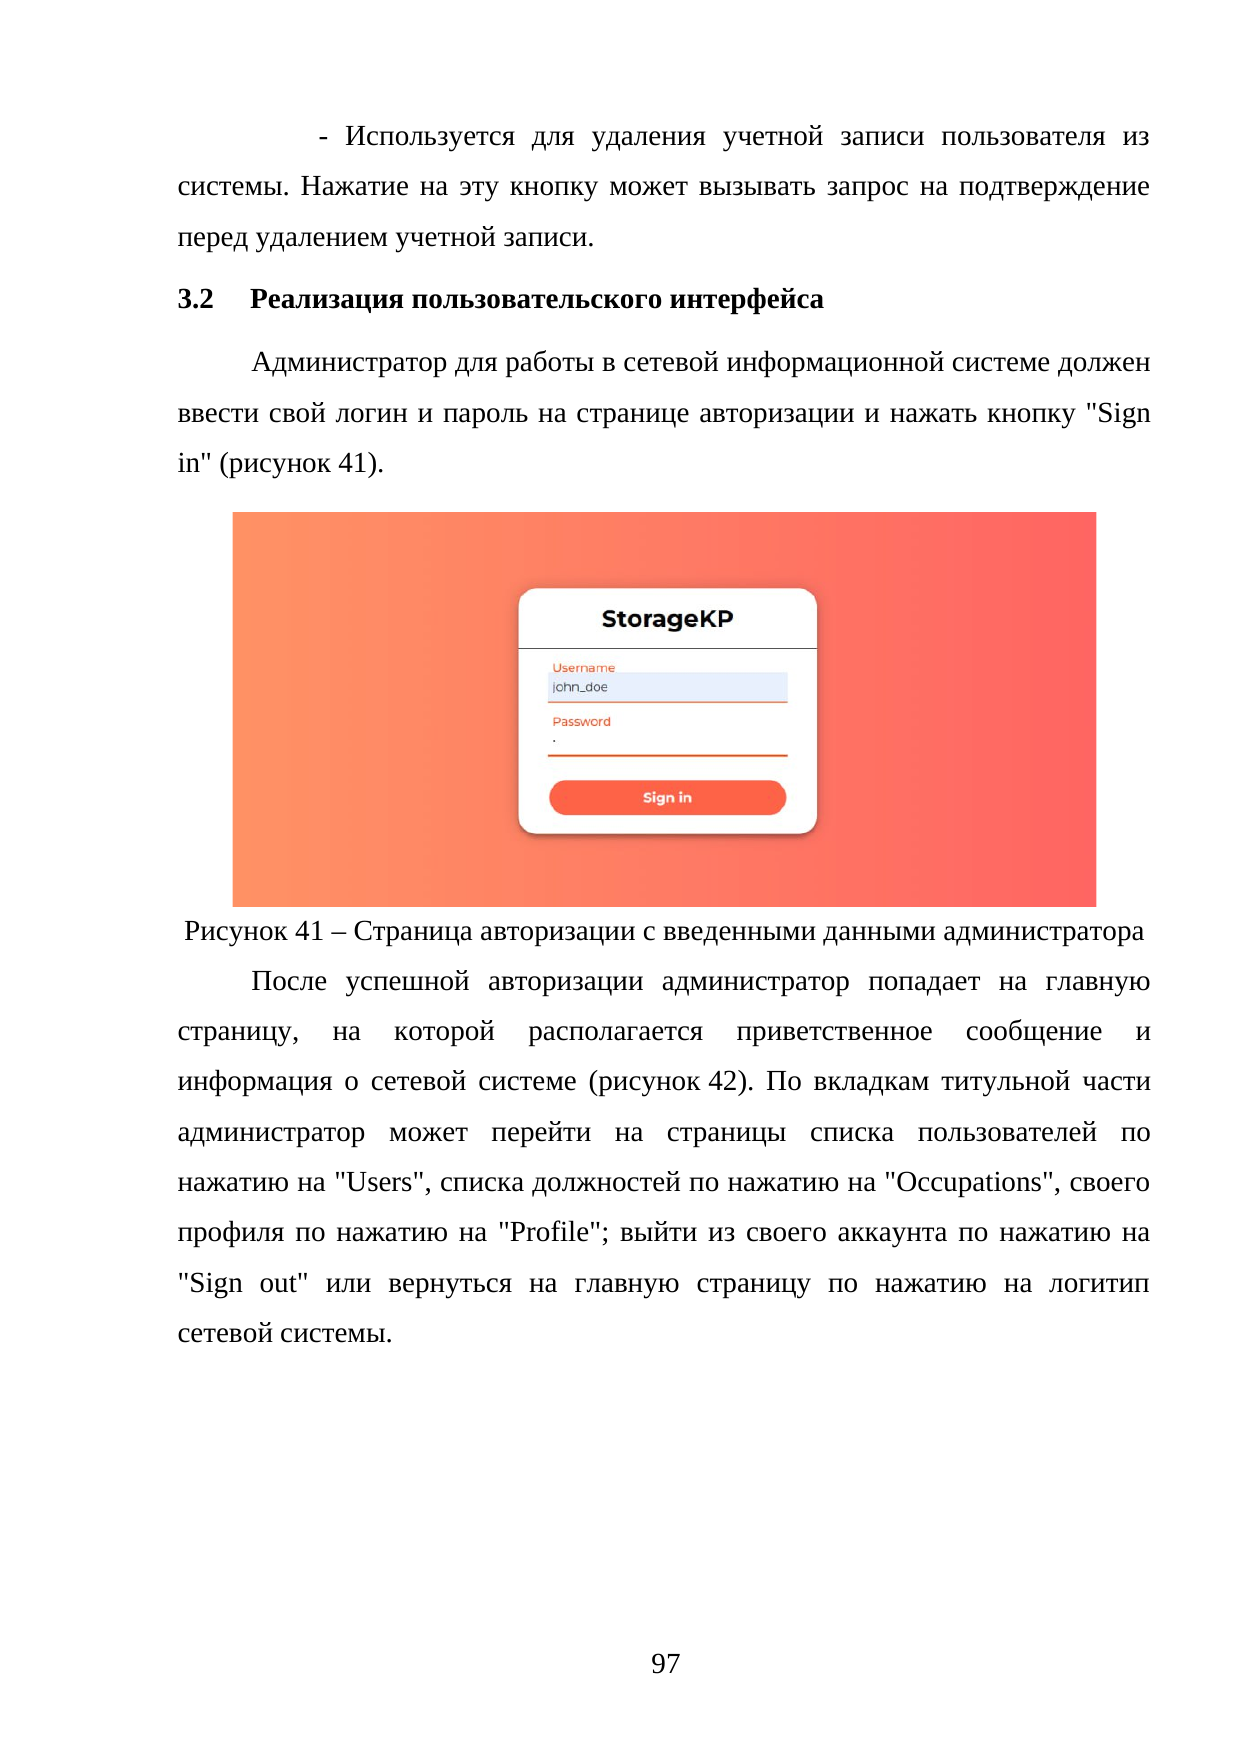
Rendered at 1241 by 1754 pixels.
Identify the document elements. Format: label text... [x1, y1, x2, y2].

picture [232, 512, 1097, 907]
title Рисунок 41 – Страница авторизации с введенными данными администратора [177, 913, 1152, 946]
text После успешной авторизации администратор попадает на главную страницу, на которой располагается приветственное сообщение и информация о сетевой системе (рисунок 42). По вкладкам титульной части администратор может перейти на страницы списка пользователей по нажатию на "Users", списка должностей по нажатию на "Occupations", своего профиля по нажатию на "Profile"; выйти из своего аккаунта по нажатию на "Sign out" или вернуться на главную страницу по нажатию на логитип сетевой системы. [177, 963, 1152, 1349]
subtitle 3.2 Реализация пользовательского интерфейса [177, 282, 1152, 315]
text Администратор для работы в сетевой информационной системе должен ввести свой логин и пароль на странице авторизации и нажать кнопку "Sign in" (рисунок 41). [177, 344, 1152, 478]
text - Используется для удаления учетной записи пользователя из системы. Нажатие на эту кнопку может вызывать запрос на подтверждение перед удалением учетной записи. [177, 118, 1152, 252]
